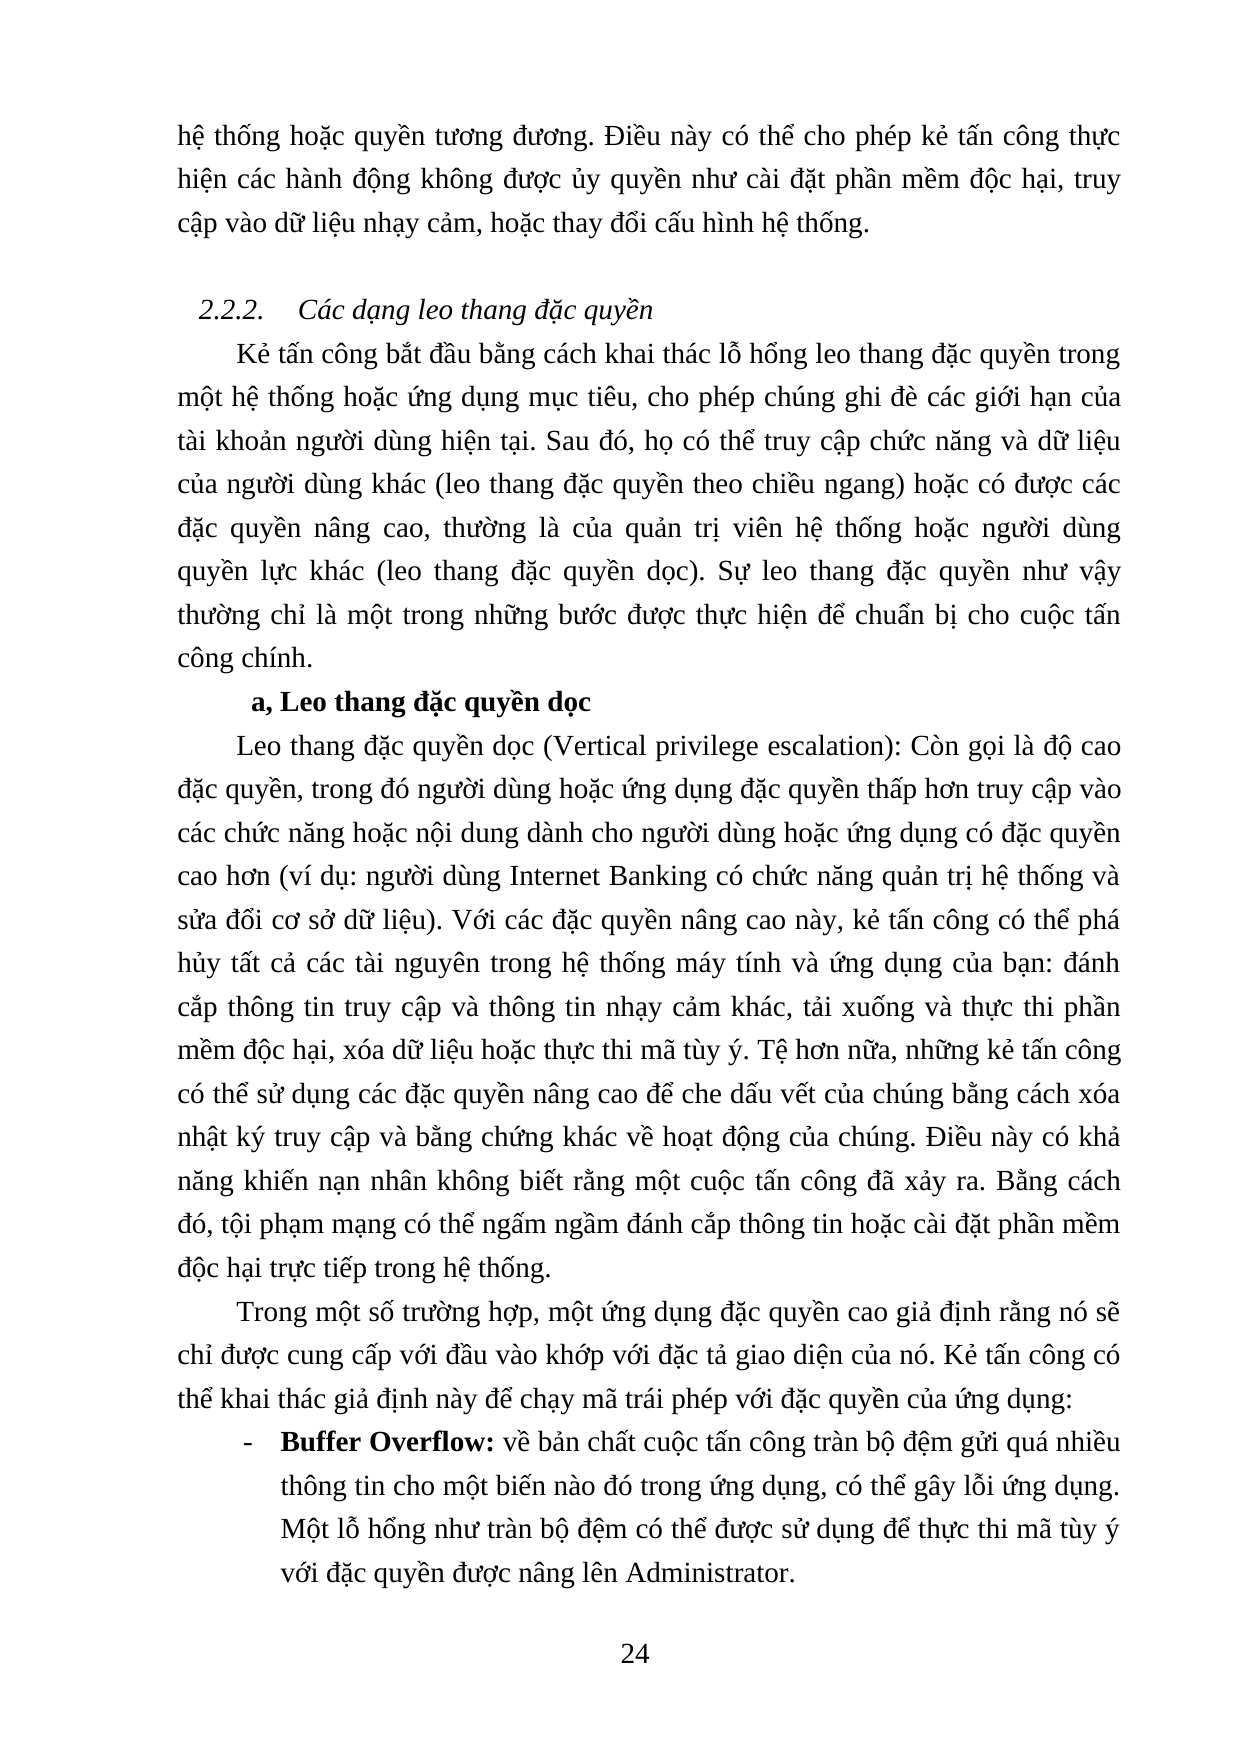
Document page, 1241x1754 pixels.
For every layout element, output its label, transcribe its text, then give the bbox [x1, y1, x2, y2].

text Trong một số trường hợp, một ứng dụng đặc quyền cao giả định rằng nó sẽ chỉ được cung cấp với đầu vào khớp với đặc tả giao diện của nó. Kẻ tấn công có thể khai thác giả định này để chạy mã trái phép với đặc quyền của ứng dụng: [177, 1294, 1122, 1414]
text Leo thang đặc quyền dọc (Vertical privilege escalation): Còn gọi là độ cao đặc quyền, trong đó người dùng hoặc ứng dụng đặc quyền thấp hơn truy cập vào các chức năng hoặc nội dung dành cho người dùng hoặc ứng dụng có đặc quyền cao hơn (ví dụ: người dùng Internet Banking có chức năng quản trị hệ thống và sửa đổi cơ sở dữ liệu). Với các đặc quyền nâng cao này, kẻ tấn công có thể phá hủy tất cả các tài nguyên trong hệ thống máy tính và ứng dụng của bạn: đánh cắp thông tin truy cập và thông tin nhạy cảm khác, tải xuống và thực thi phần mềm độc hại, xóa dữ liệu hoặc thực thi mã tùy ý. Tệ hơn nữa, những kẻ tấn công có thể sử dụng các đặc quyền nâng cao để che dấu vết của chúng bằng cách xóa nhật ký truy cập và bằng chứng khác về hoạt động của chúng. Điều này có khả năng khiến nạn nhân không biết rằng một cuộc tấn công đã xảy ra. Bằng cách đó, tội phạm mạng có thể ngấm ngầm đánh cắp thông tin hoặc cài đặt phần mềm độc hại trực tiếp trong hệ thống. [177, 728, 1122, 1284]
subtitle Các dạng leo thang đặc quyền [199, 292, 1122, 326]
list Buffer Overflow: về bản chất cuộc tấn công tràn bộ đệm gửi quá nhiều thông tin cho một biến nào đó trong ứng dụng, có thể gây lỗi ứng dụng. Một lỗ hổng như tràn bộ đệm có thể được sử dụng để thực thi mã tùy ý với đặc quyền được nâng lên Administrator. [243, 1424, 1122, 1588]
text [177, 118, 1122, 239]
text a, Leo thang đặc quyền dọc [177, 684, 1122, 718]
text Kẻ tấn công bắt đầu bằng cách khai thác lỗ hổng leo thang đặc quyền trong một hệ thống hoặc ứng dụng mục tiêu, cho phép chúng ghi đè các giới hạn của tài khoản người dùng hiện tại. Sau đó, họ có thể truy cập chức năng và dữ liệu của người dùng khác (leo thang đặc quyền theo chiều ngang) hoặc có được các đặc quyền nâng cao, thường là của quản trị viên hệ thống hoặc người dùng quyền lực khác (leo thang đặc quyền dọc). Sự leo thang đặc quyền như vậy thường chỉ là một trong những bước được thực hiện để chuẩn bị cho cuộc tấn công chính. [177, 336, 1122, 674]
